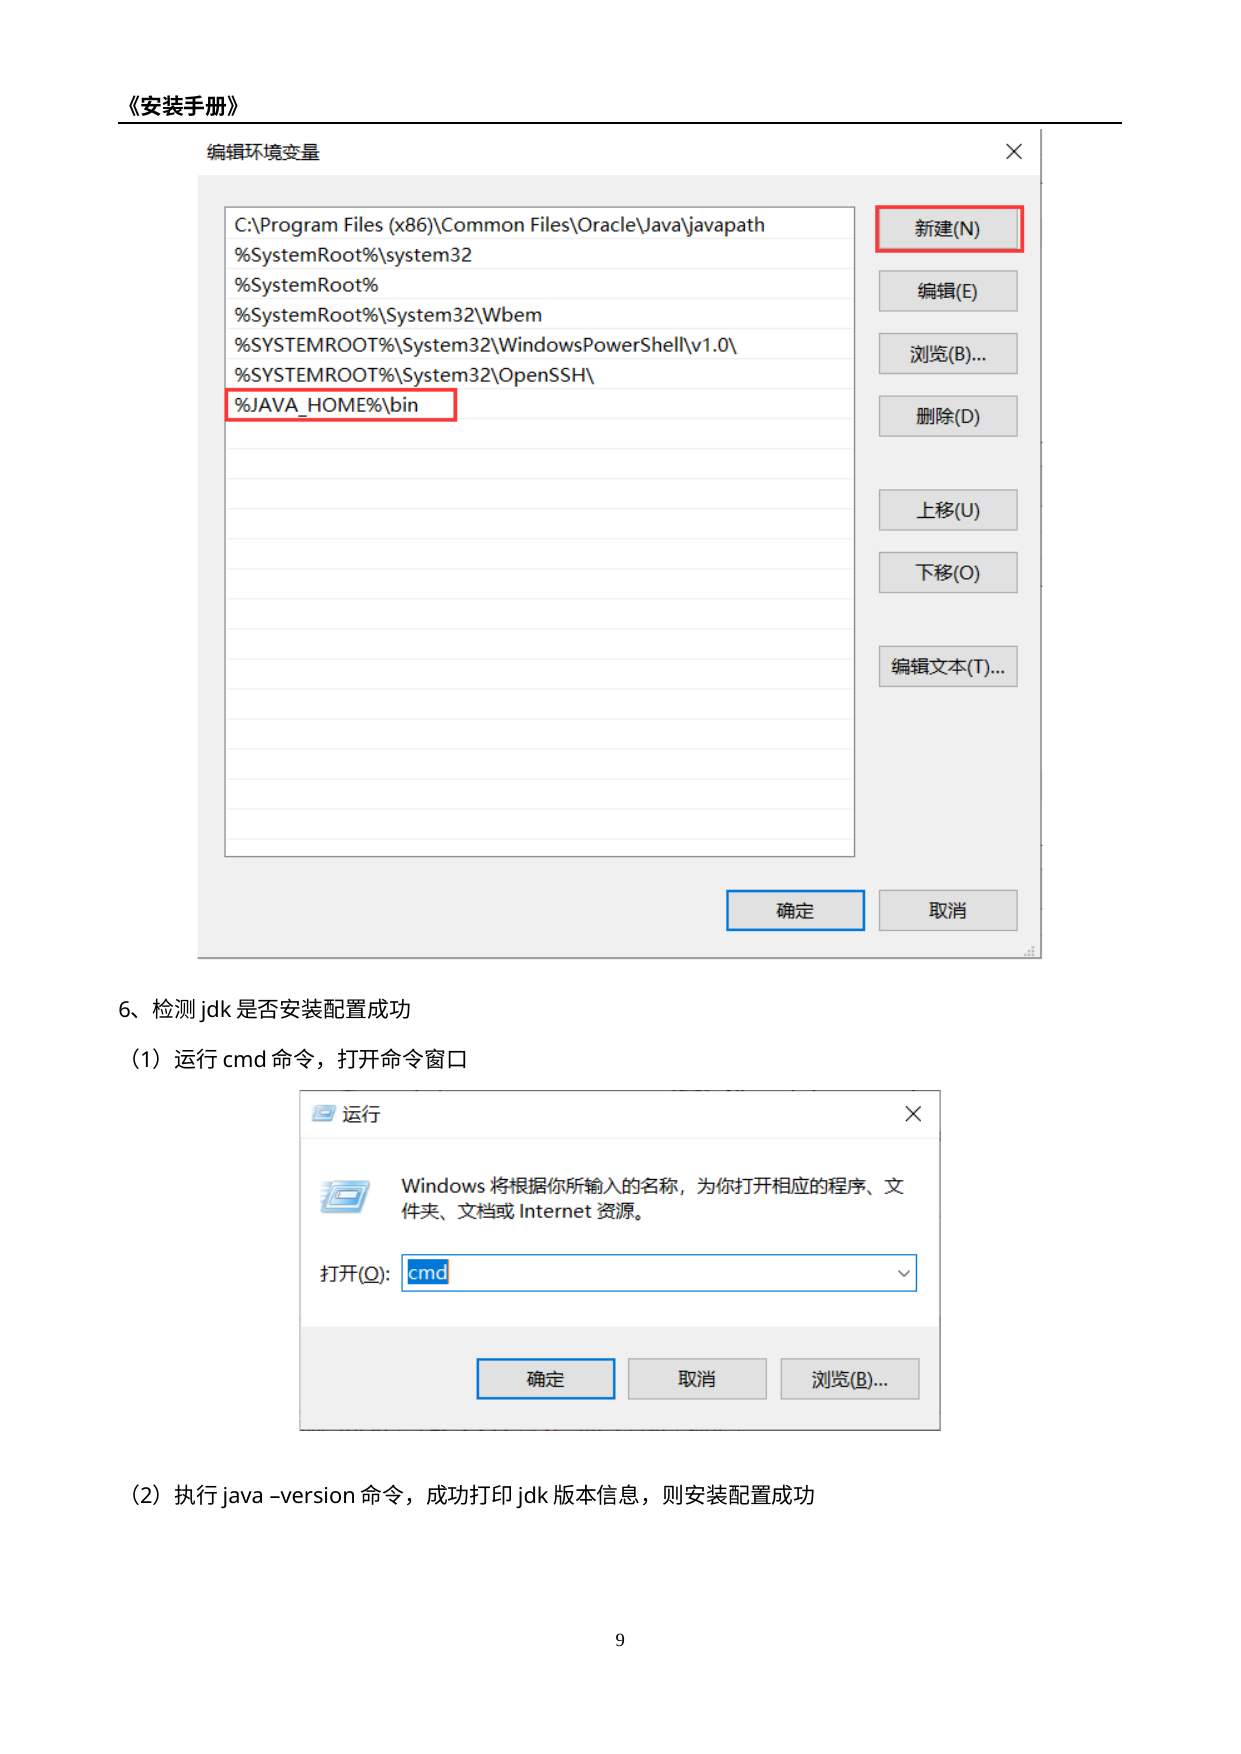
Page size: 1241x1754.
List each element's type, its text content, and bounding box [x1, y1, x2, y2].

picture [299, 1090, 941, 1431]
picture [197, 129, 1043, 960]
text 6、检测jdk是否安装配置成功 [118, 991, 1122, 1025]
text （2）执行java –version命令，成功打印jdk版本信息，则安装配置成功 [118, 1477, 1122, 1511]
text （1）运行cmd命令，打开命令窗口 [118, 1041, 1122, 1075]
